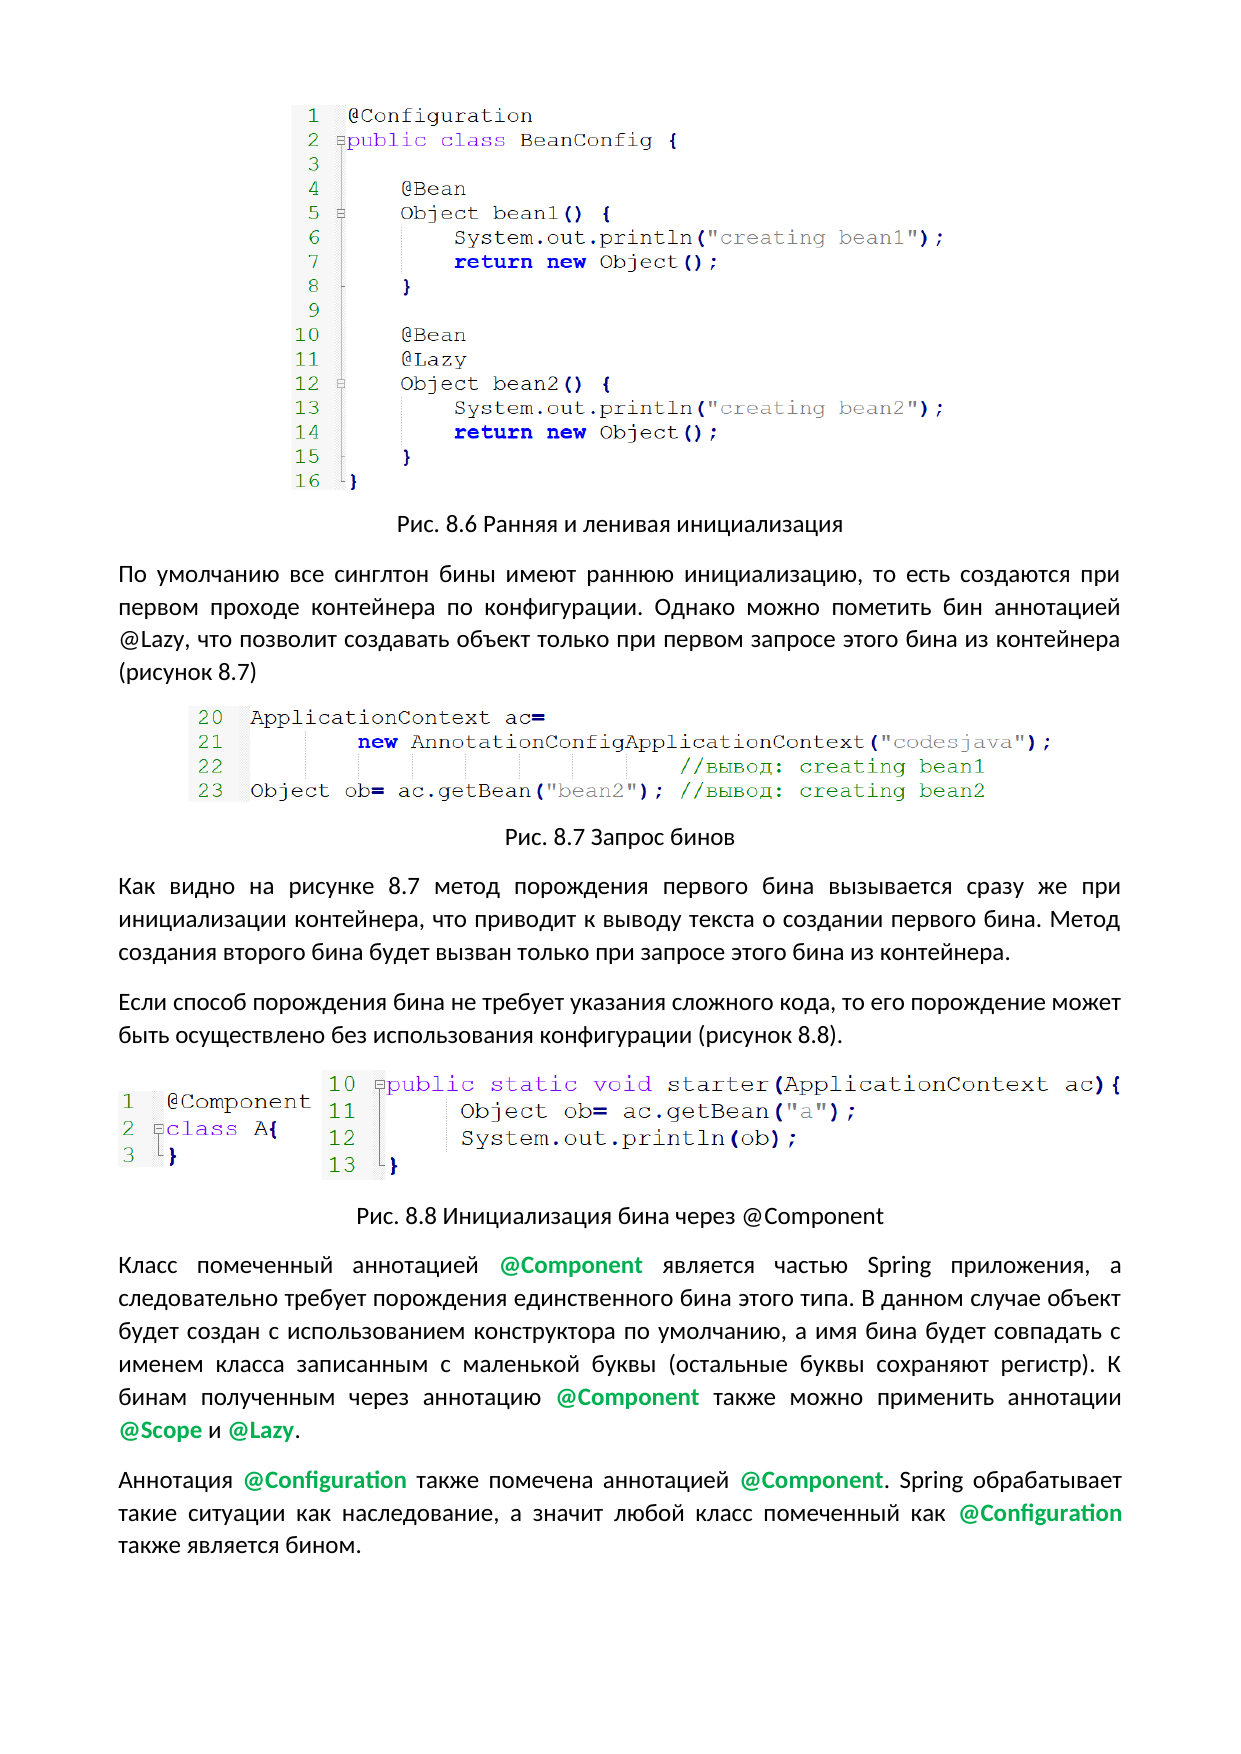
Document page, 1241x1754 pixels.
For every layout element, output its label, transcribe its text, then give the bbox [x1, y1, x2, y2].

text Как видно на рисунке 8.7 метод порождения первого бина вызывается сразу же при инициализации контейнера, что приводит к выводу текста о создании первого бина. Метод создания второго бина будет вызван только при запросе этого бина из контейнера. [118, 871, 1122, 967]
text Рис. 8.8 Инициализация бина через @Component [118, 1200, 1122, 1231]
picture [188, 706, 1052, 802]
text Если способ порождения бина не требует указания сложного кода, то его порождение может быть осуществлено без использования конфигурации (рисунок 8.8). [118, 986, 1122, 1049]
text Рис. 8.6 Ранняя и ленивая инициализация [118, 508, 1122, 539]
text Аннотация @Configuration также помечена аннотацией @Component. Spring обрабатывает такие ситуации как наследование, а значит любой класс помеченный как @Configuration также является бином. [118, 1464, 1122, 1560]
text По умолчанию все синглтон бины имеют раннюю инициализацию, то есть создаются при первом проходе контейнера по конфигурации. Однако можно пометить бин аннотацией @Lazy, что позволит создавать объект только при первом запросе этого бина из контейнера (рисунок 8.7) [118, 558, 1122, 687]
text Класс помеченный аннотацией @Component является частью Spring приложения, а следовательно требует порождения единственного бина этого типа. В данном случае объект будет создан с использованием конструктора по умолчанию, а имя бина будет совпадать с именем класса записанным с маленькой буквы (остальные буквы сохраняют регистр). К бинам полученным через аннотацию @Component также можно применить аннотации @Scope и @Lazy. [118, 1249, 1122, 1445]
picture [118, 1068, 1122, 1181]
picture [291, 105, 949, 490]
text Рис. 8.7 Запрос бинов [118, 821, 1122, 851]
